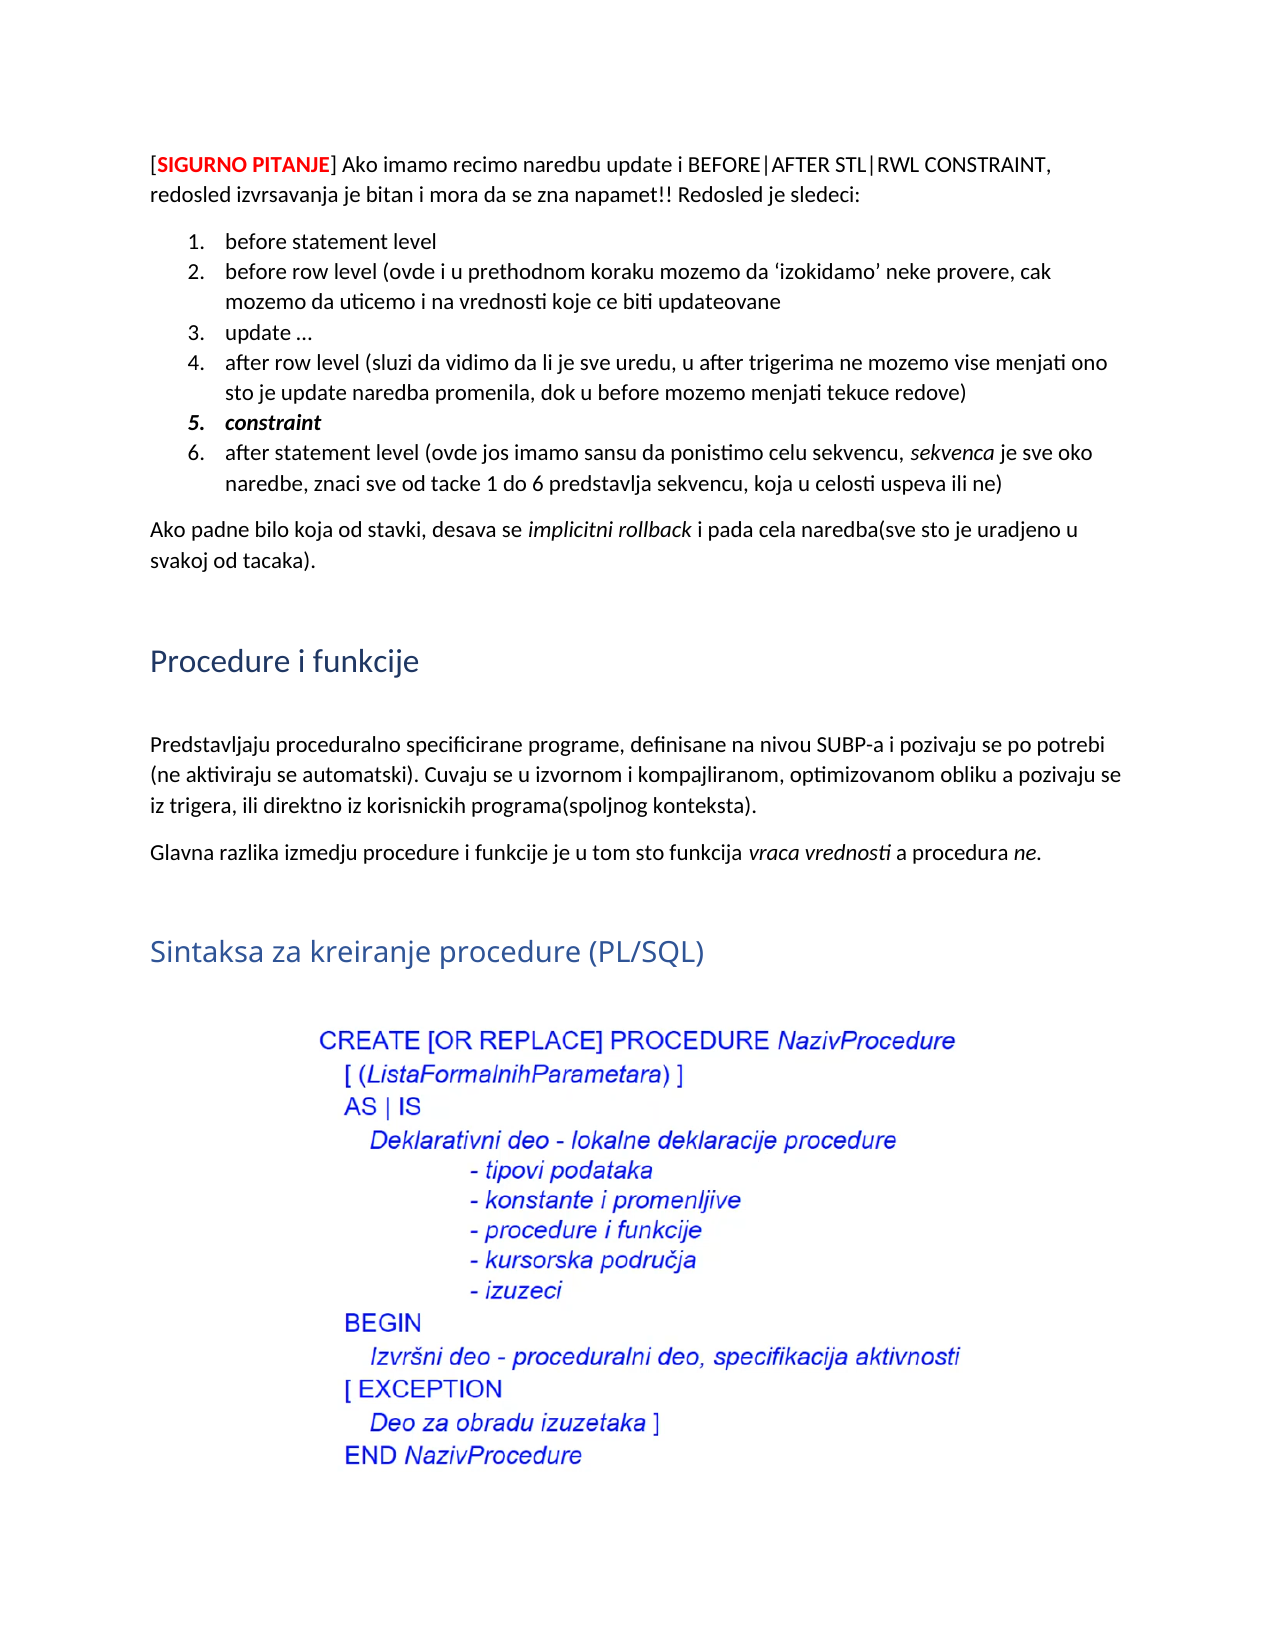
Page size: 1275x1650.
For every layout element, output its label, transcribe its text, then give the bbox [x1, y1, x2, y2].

list constraint [187, 408, 1125, 436]
list before statement level [187, 227, 1125, 255]
text Glavna razlika izmedju procedure i funkcije je u tom sto funkcija vraca vrednosti a procedura ne. [150, 838, 1125, 866]
text Ako padne bilo koja od stavki, desava se implicitni rollback i pada cela naredba(sve sto je uradjeno u svakoj od tacaka). [150, 516, 1125, 574]
text Predstavljaju proceduralno specificirane programe, definisane na nivou SUBP-a i pozivaju se po potrebi (ne aktiviraju se automatski). Cuvaju se u izvornom i kompajliranom, optimizovanom obliku a pozivaju se iz trigera, ili direktno iz korisnickih programa(spoljnog konteksta). [150, 730, 1125, 819]
list before row level (ovde i u prethodnom koraku mozemo da ‘izokidamo’ neke provere, cak mozemo da uticemo i na vrednosti koje ce biti updateovane [187, 257, 1125, 316]
subtitle Sintaksa za kreiranje procedure (PL/SQL) [150, 931, 1125, 971]
list after statement level (ovde jos imamo sansu da ponistimo celu sekvencu, sekvenca je sve oko naredbe, znaci sve od tacke 1 do 6 predstavlja sekvencu, koja u celosti uspeva ili ne) [187, 438, 1125, 497]
picture [312, 1021, 963, 1472]
list update … [187, 318, 1125, 346]
list after row level (sluzi da vidimo da li je sve uredu, u after trigerima ne mozemo vise menjati ono sto je update naredba promenila, dok u before mozemo menjati tekuce redove) [187, 348, 1125, 406]
text [SIGURNO PITANJE] Ako imamo recimo naredbu update i BEFORE|AFTER STL|RWL CONSTRAINT, redosled izvrsavanja je bitan i mora da se zna napamet!! Redosled je sledeci: [150, 150, 1125, 208]
subtitle Procedure i funkcije [150, 639, 1125, 680]
